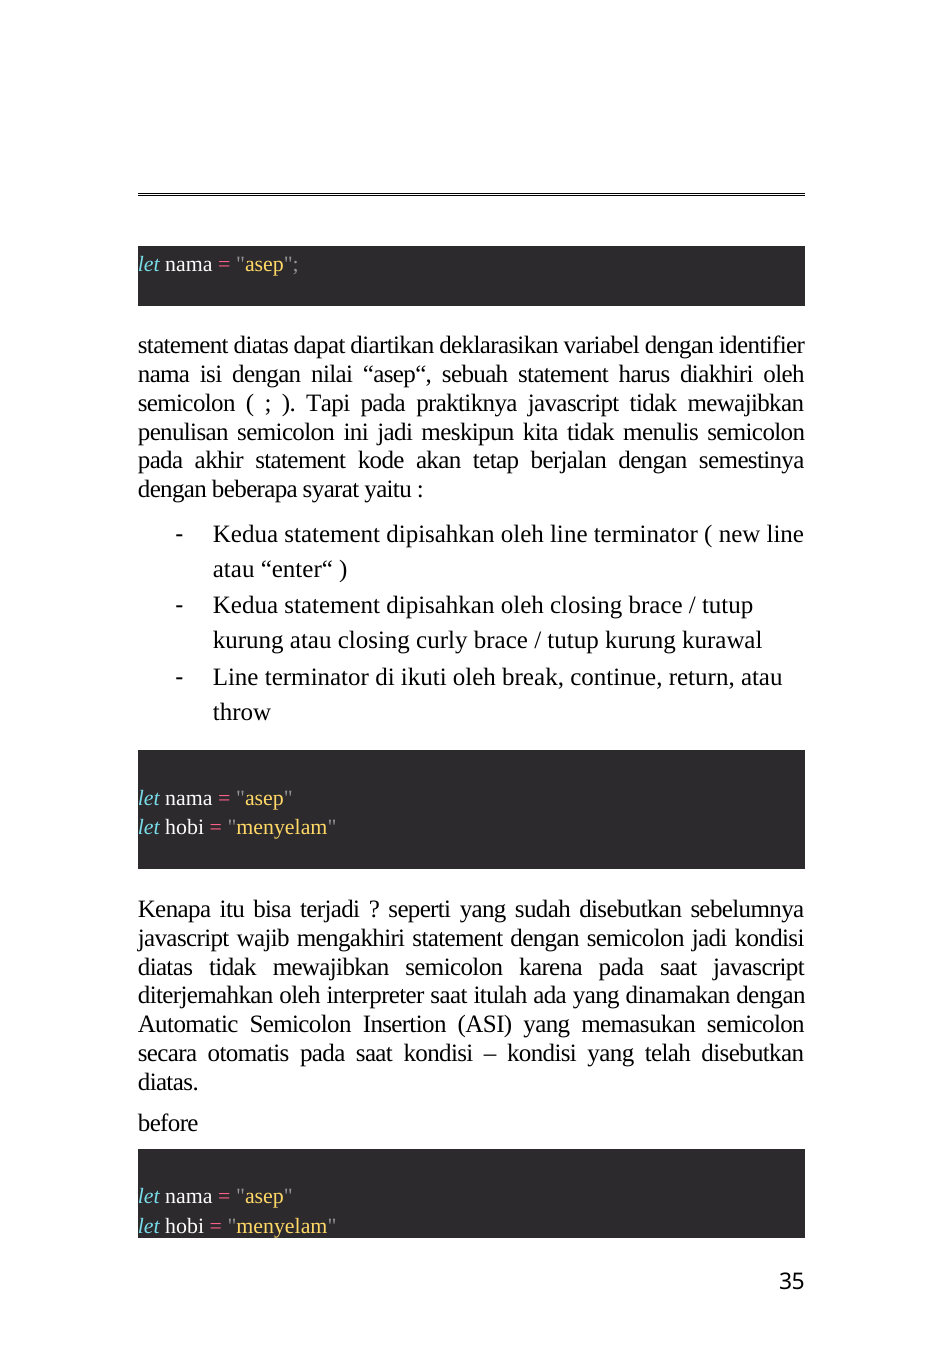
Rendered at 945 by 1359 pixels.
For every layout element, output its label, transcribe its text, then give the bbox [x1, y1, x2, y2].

text let nama = "asep" [138, 780, 805, 810]
text let nama = "asep" [138, 1179, 805, 1208]
list Line terminator di ikuti oleh break, continue, return, atau throw [175, 658, 805, 725]
text Kenapa itu bisa terjadi ? seperti yang sudah disebutkan sebelumnya javascript wajib mengakhiri statement dengan semicolon jadi kondisi diatas tidak mewajibkan semicolon karena pada saat javascript diterjemahkan oleh interpreter saat itulah ada yang dinamakan dengan Automatic Semicolon Insertion (ASI) yang memasukan semicolon secara otomatis pada saat kondisi – kondisi yang telah disebutkan diatas. [138, 894, 805, 1095]
text let hobi = "menyelam" [138, 810, 805, 839]
text let nama = "asep"; [138, 246, 805, 276]
text before [138, 1108, 805, 1137]
text statement diatas dapat diartikan deklarasikan variabel dengan identifier nama isi dengan nilai “asep“, sebuah statement harus diakhiri oleh semicolon ( ; ). Tapi pada praktiknya javascript tidak mewajibkan penulisan semicolon ini jadi meskipun kita tidak menulis semicolon pada akhir statement kode akan tetap berjalan dengan semestinya dengan beberapa syarat yaitu : [138, 331, 805, 503]
list Kedua statement dipisahkan oleh line terminator ( new line atau “enter“ ) [175, 516, 805, 583]
text let hobi = "menyelam" [138, 1208, 805, 1238]
list Kedua statement dipisahkan oleh closing brace / tutup kurung atau closing curly brace / tutup kurung kurawal [175, 587, 805, 654]
